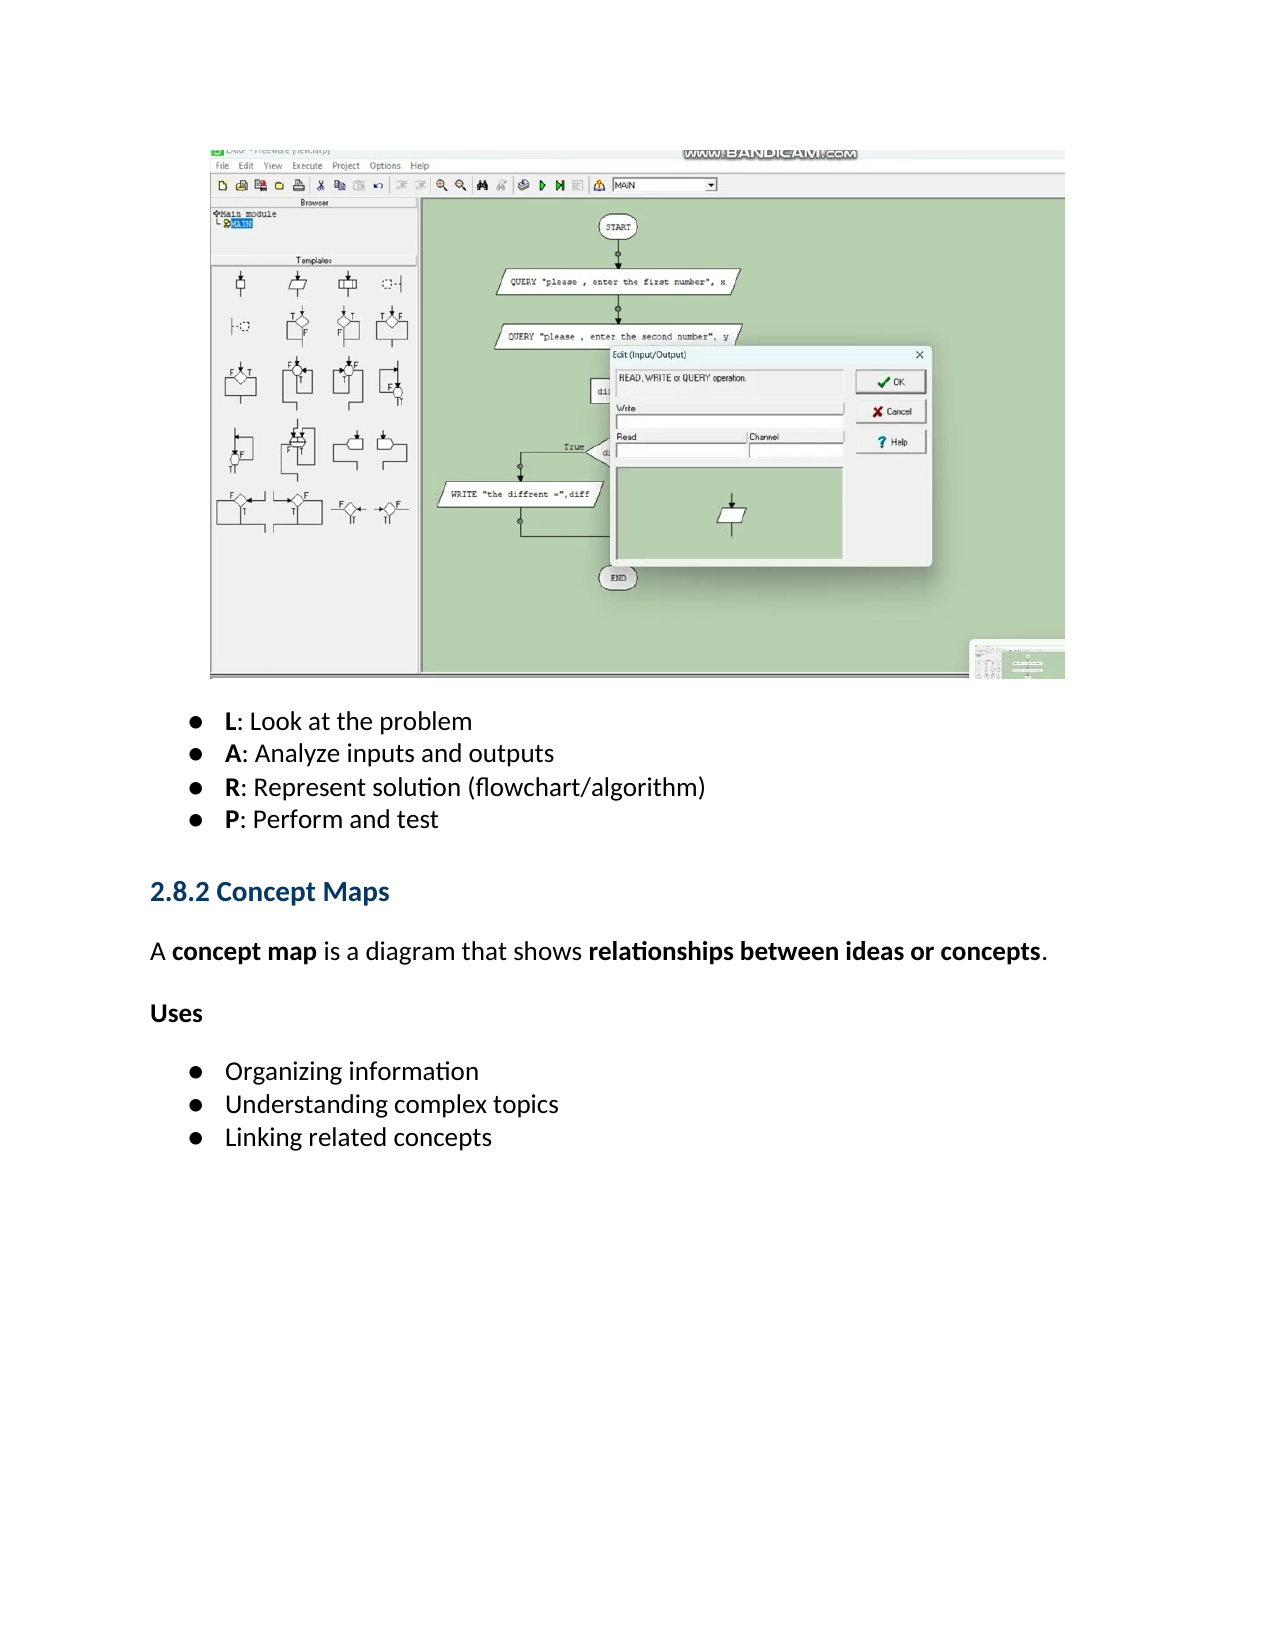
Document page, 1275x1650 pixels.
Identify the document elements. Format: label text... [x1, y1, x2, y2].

text A concept map is a diagram that shows relationships between ideas or concepts. [150, 934, 1125, 967]
list Understanding complex topics [187, 1087, 1125, 1120]
subtitle Uses [150, 996, 1125, 1029]
list Linking related concepts [187, 1120, 1125, 1153]
list L: Look at the problem [187, 704, 1125, 737]
list R: Represent solution (flowchart/algorithm) [187, 770, 1125, 803]
subtitle 2.8.2 Concept Maps [150, 873, 1125, 909]
list A: Analyze inputs and outputs [187, 737, 1125, 770]
list P: Perform and test [187, 803, 1125, 836]
picture [210, 150, 1065, 679]
list Organizing information [187, 1054, 1125, 1087]
